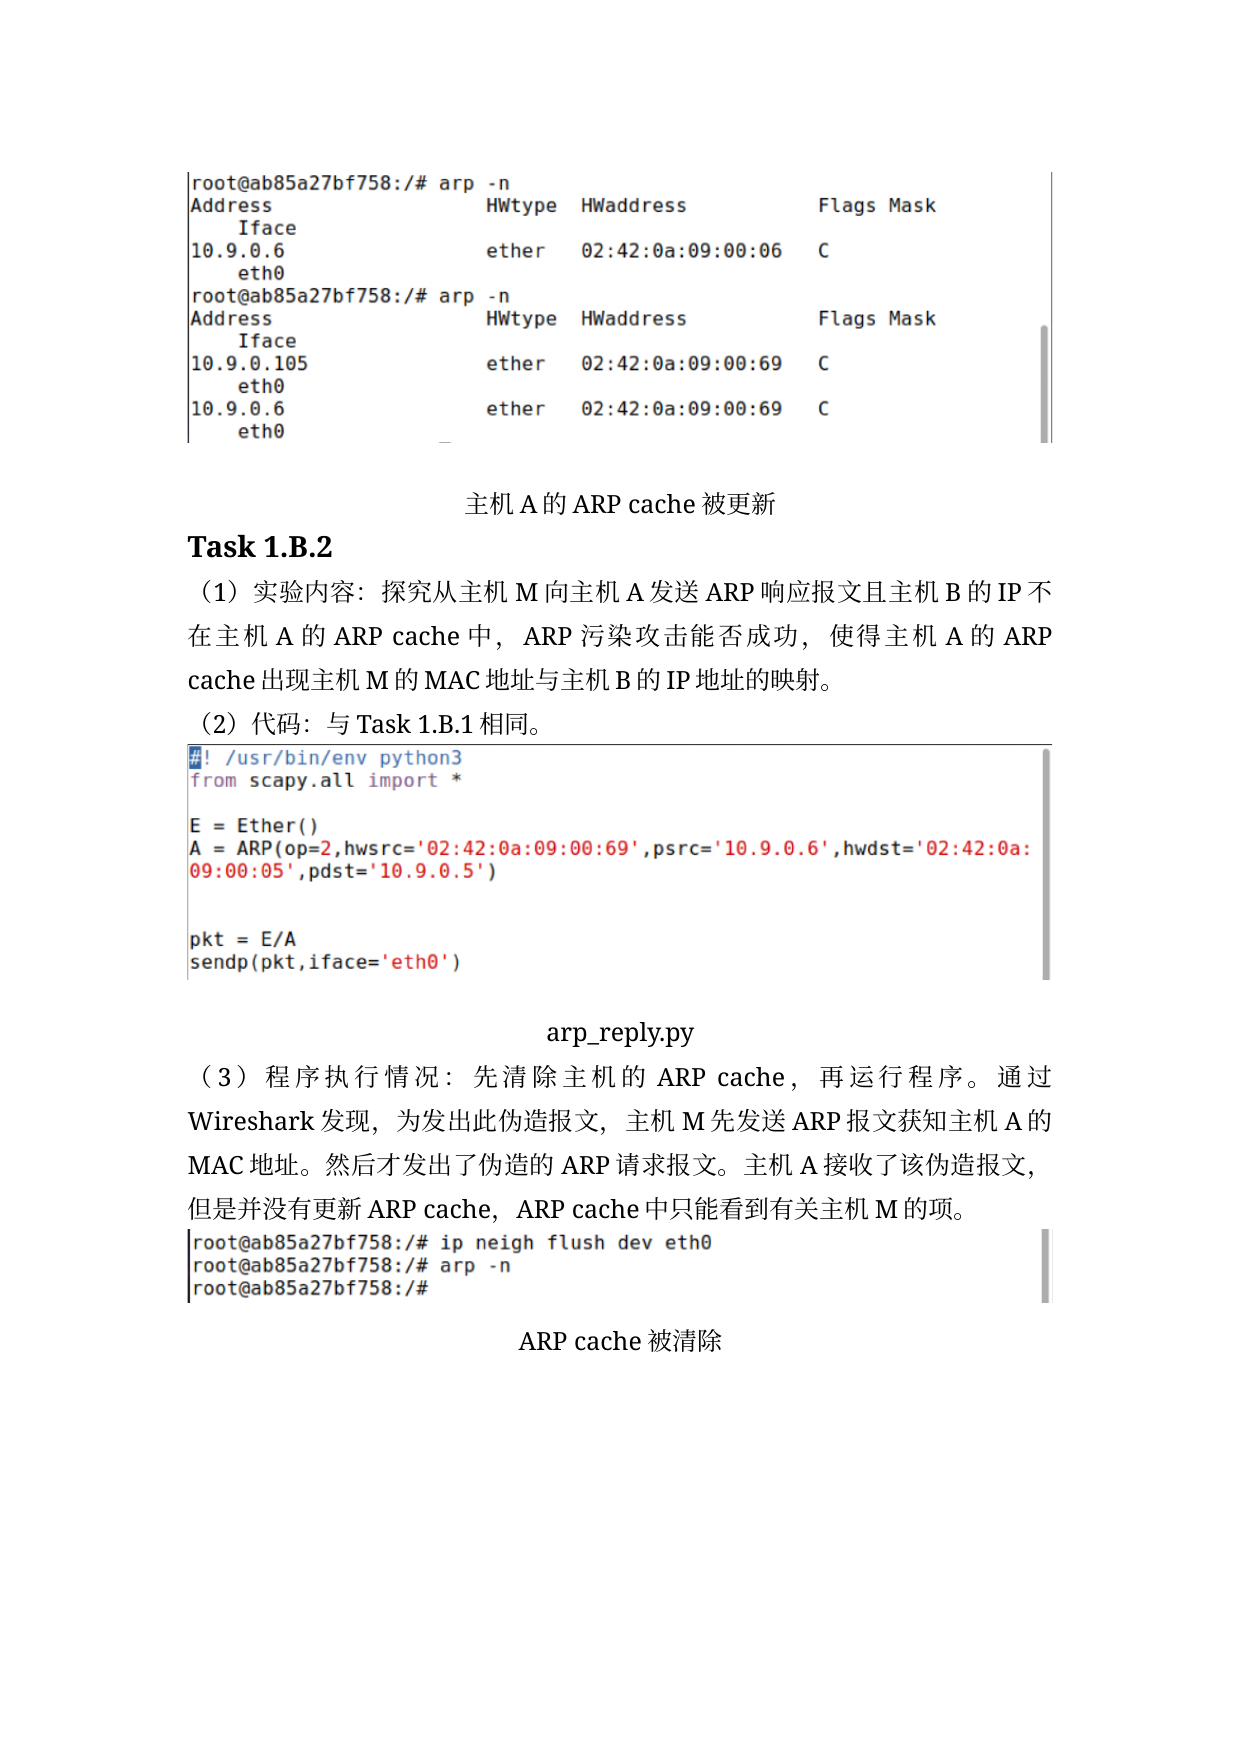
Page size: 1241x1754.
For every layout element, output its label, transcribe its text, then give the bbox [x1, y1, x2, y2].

text （2）代码：与Task 1.B.1相同。 [187, 701, 1053, 744]
text arp_reply.py [187, 1009, 1053, 1053]
text ARP cache被清除 [187, 1318, 1053, 1362]
text 主机A的ARP cache被更新 [187, 480, 1053, 524]
picture [187, 1229, 1053, 1303]
text Task 1.B.2 [187, 524, 1053, 568]
picture [187, 172, 1053, 443]
text （3）程序执行情况：先清除主机的ARP cache，再运行程序。通过Wireshark发现，为发出此伪造报文，主机M先发送ARP报文获知主机A的MAC地址。然后才发出了伪造的ARP请求报文。主机A接收了该伪造报文，但是并没有更新ARP cache，ARP cache中只能看到有关主机M的项。 [187, 1053, 1053, 1229]
text （1）实验内容：探究从主机M向主机A发送ARP响应报文且主机B的IP不在主机A的ARP cache中，ARP污染攻击能否成功，使得主机A的ARP cache出现主机M的MAC地址与主机B的IP地址的映射。 [187, 568, 1053, 701]
picture [187, 744, 1053, 980]
